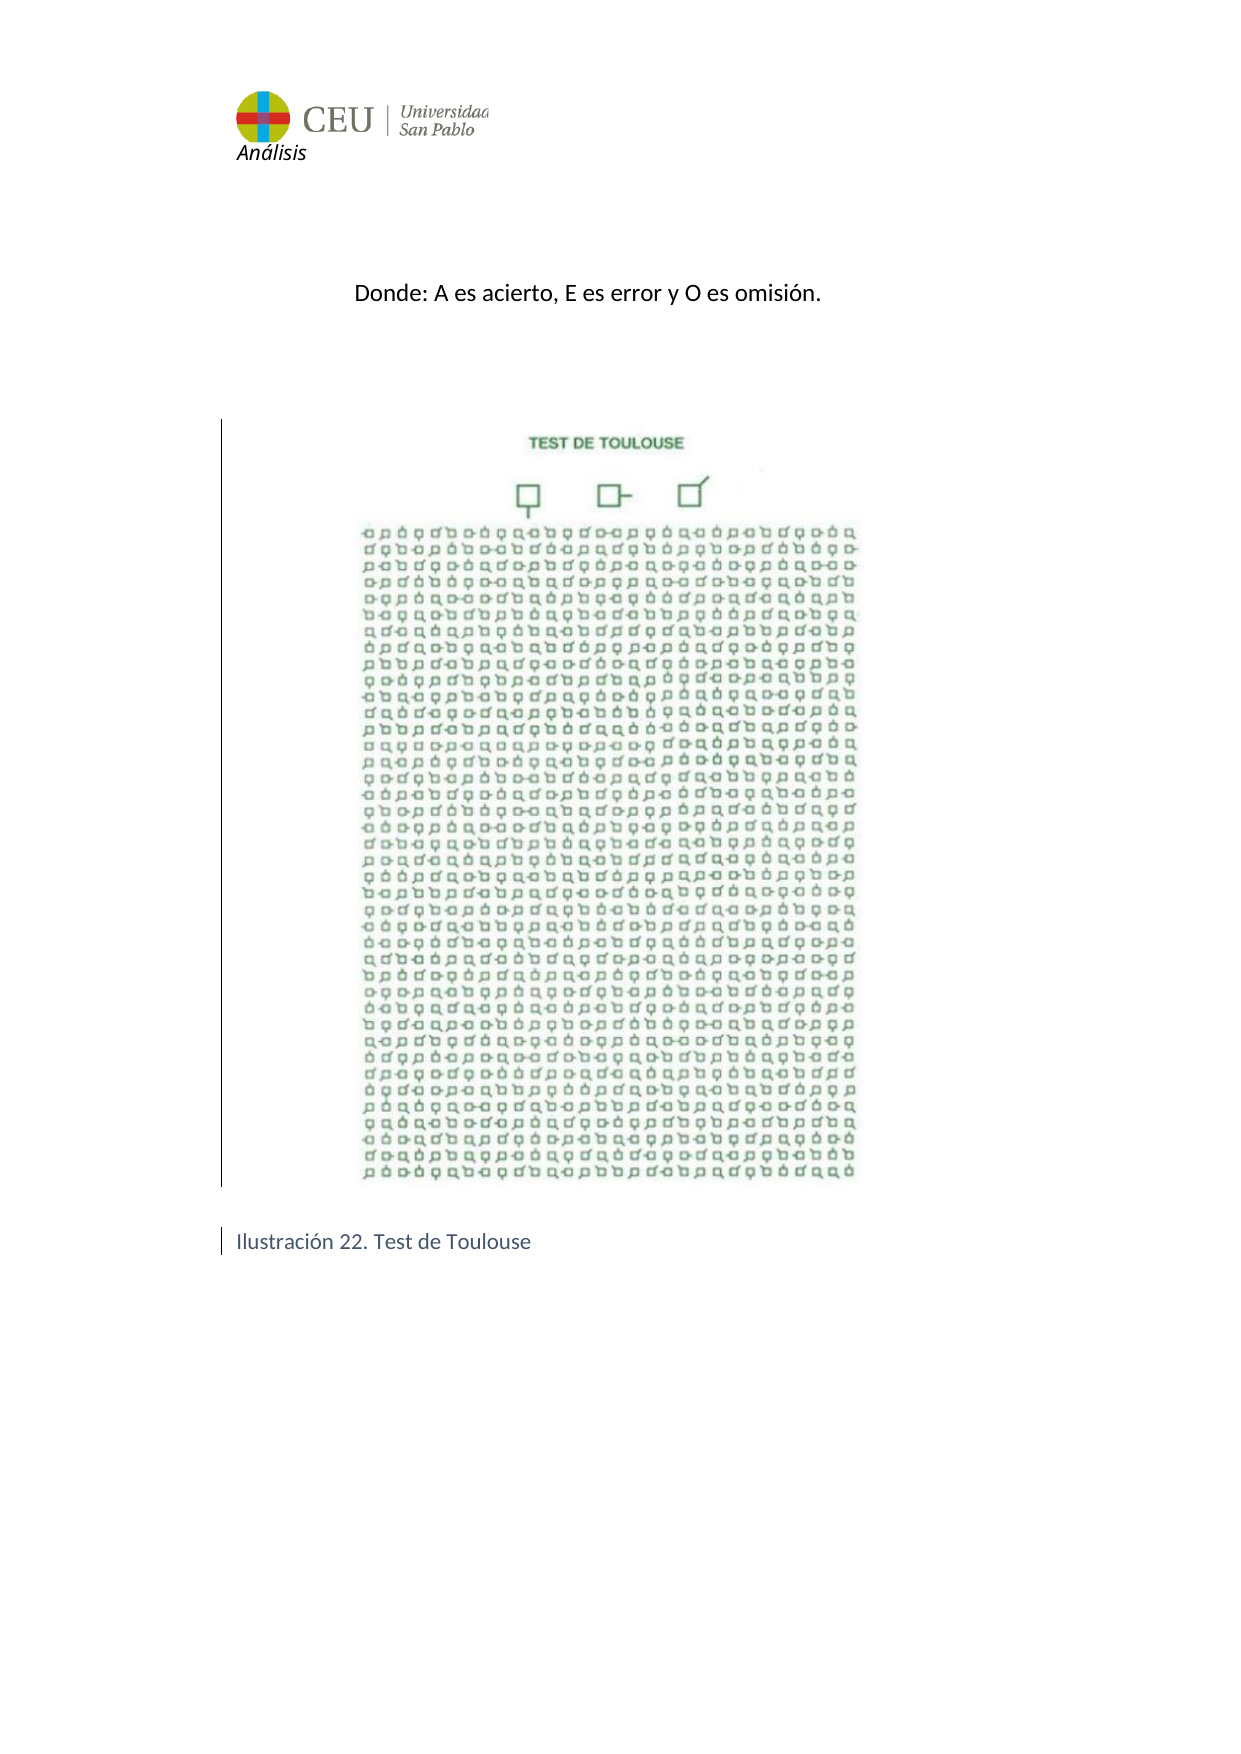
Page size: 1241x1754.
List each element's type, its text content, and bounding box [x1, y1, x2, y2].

text Donde: A es acierto, E es error y O es omisión. [236, 277, 1063, 308]
picture [354, 418, 865, 1187]
picture [235, 89, 489, 143]
